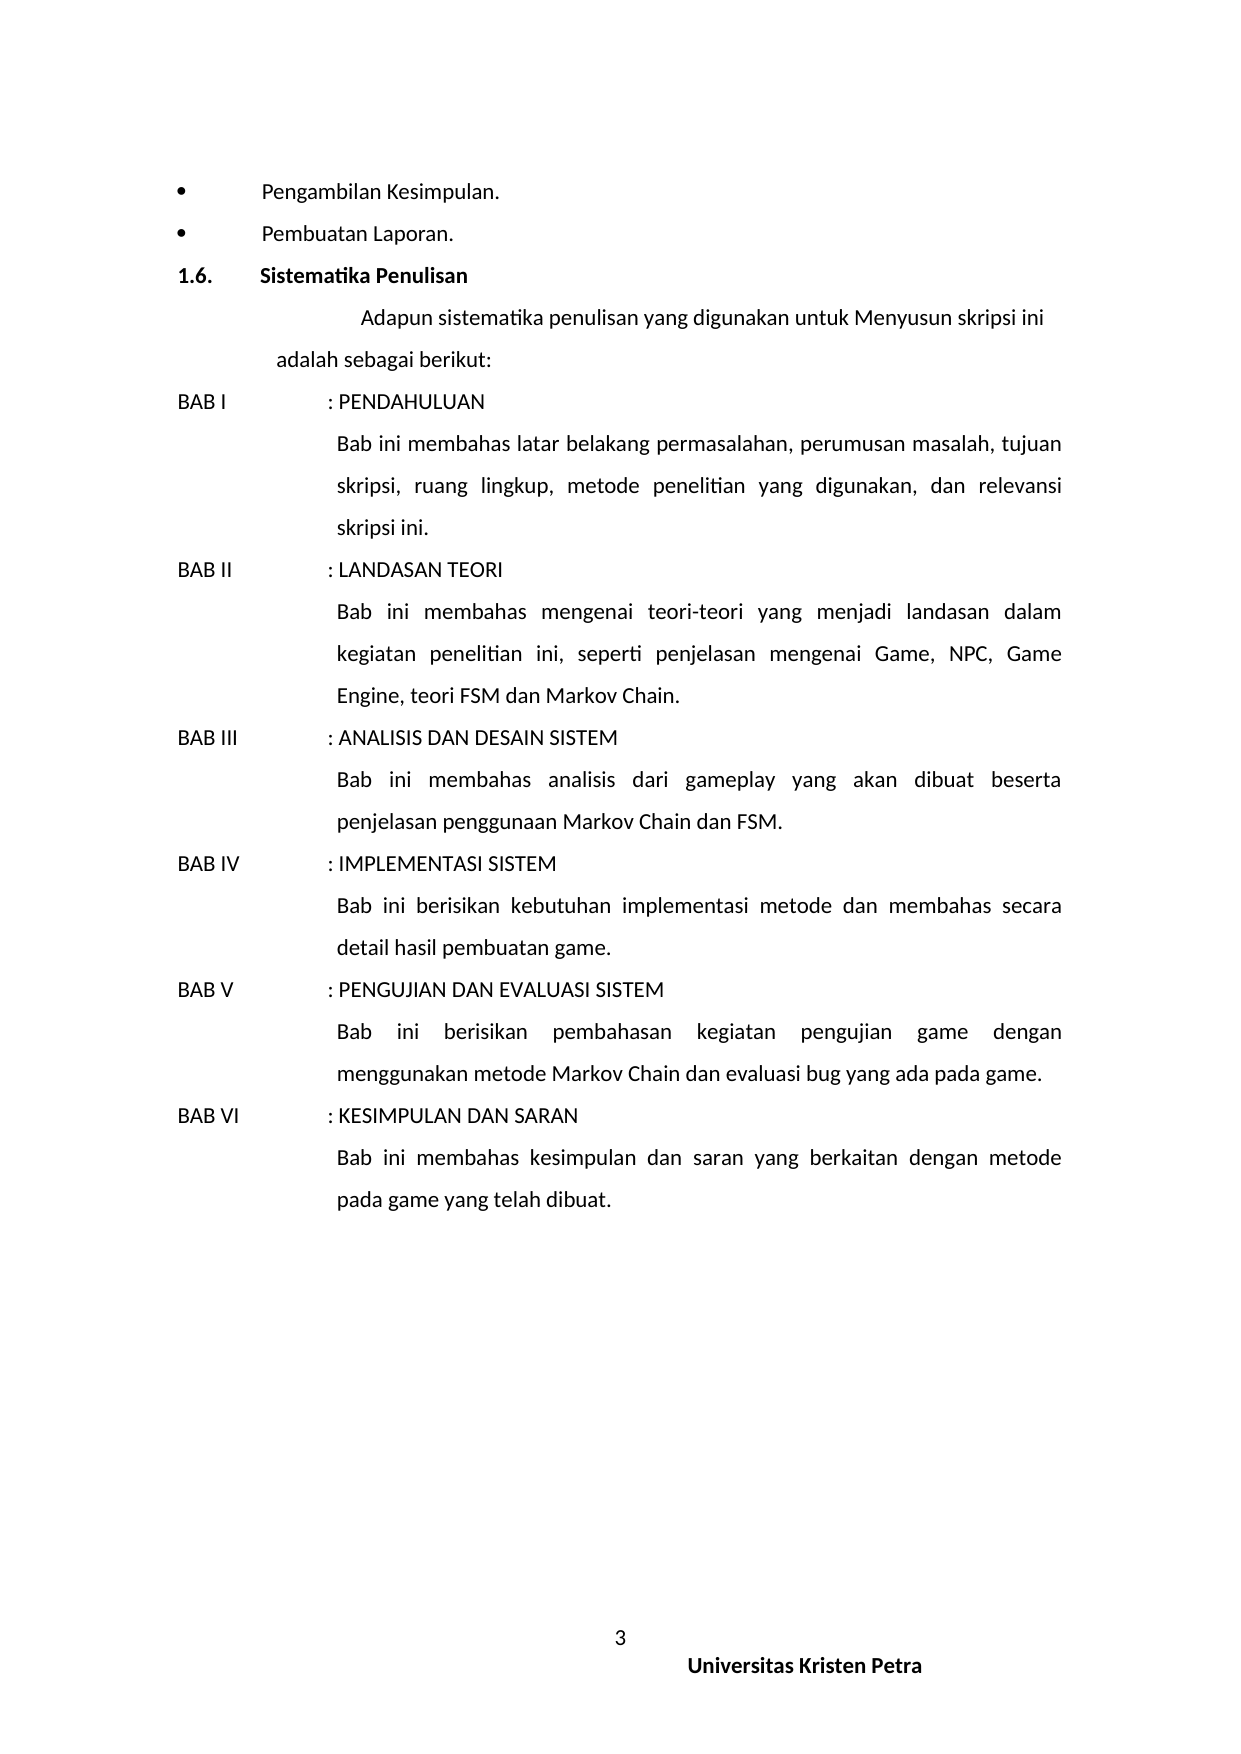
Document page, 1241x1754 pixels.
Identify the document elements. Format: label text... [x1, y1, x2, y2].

text BAB IV : IMPLEMENTASI SISTEM [177, 849, 1063, 877]
list Pengambilan Kesimpulan. [177, 177, 1063, 205]
text BAB V : PENGUJIAN DAN EVALUASI SISTEM [177, 975, 1063, 1003]
text Bab ini membahas latar belakang permasalahan, perumusan masalah, tujuan skripsi, ruang lingkup, metode penelitian yang digunakan, dan relevansi skripsi ini. [337, 429, 1063, 541]
text BAB I : PENDAHULUAN [177, 387, 1063, 415]
text BAB II : LANDASAN TEORI [177, 555, 1063, 583]
text Bab ini membahas mengenai teori-teori yang menjadi landasan dalam kegiatan penelitian ini, seperti penjelasan mengenai Game, NPC, Game Engine, teori FSM dan Markov Chain. [337, 597, 1063, 709]
text BAB VI : KESIMPULAN DAN SARAN [177, 1101, 1063, 1129]
text Bab ini berisikan pembahasan kegiatan pengujian game dengan menggunakan metode Markov Chain dan evaluasi bug yang ada pada game. [337, 1017, 1063, 1087]
text Bab ini membahas kesimpulan dan saran yang berkaitan dengan metode pada game yang telah dibuat. [337, 1143, 1063, 1213]
text BAB III : ANALISIS DAN DESAIN SISTEM [177, 723, 1063, 751]
text Adapun sistematika penulisan yang digunakan untuk Menyusun skripsi ini adalah sebagai berikut: [276, 303, 1063, 373]
text Bab ini berisikan kebutuhan implementasi metode dan membahas secara detail hasil pembuatan game. [337, 891, 1063, 961]
list Pembuatan Laporan. [177, 219, 1063, 247]
text Bab ini membahas analisis dari gameplay yang akan dibuat beserta penjelasan penggunaan Markov Chain dan FSM. [337, 765, 1063, 835]
subtitle Sistematika Penulisan [177, 261, 1063, 289]
